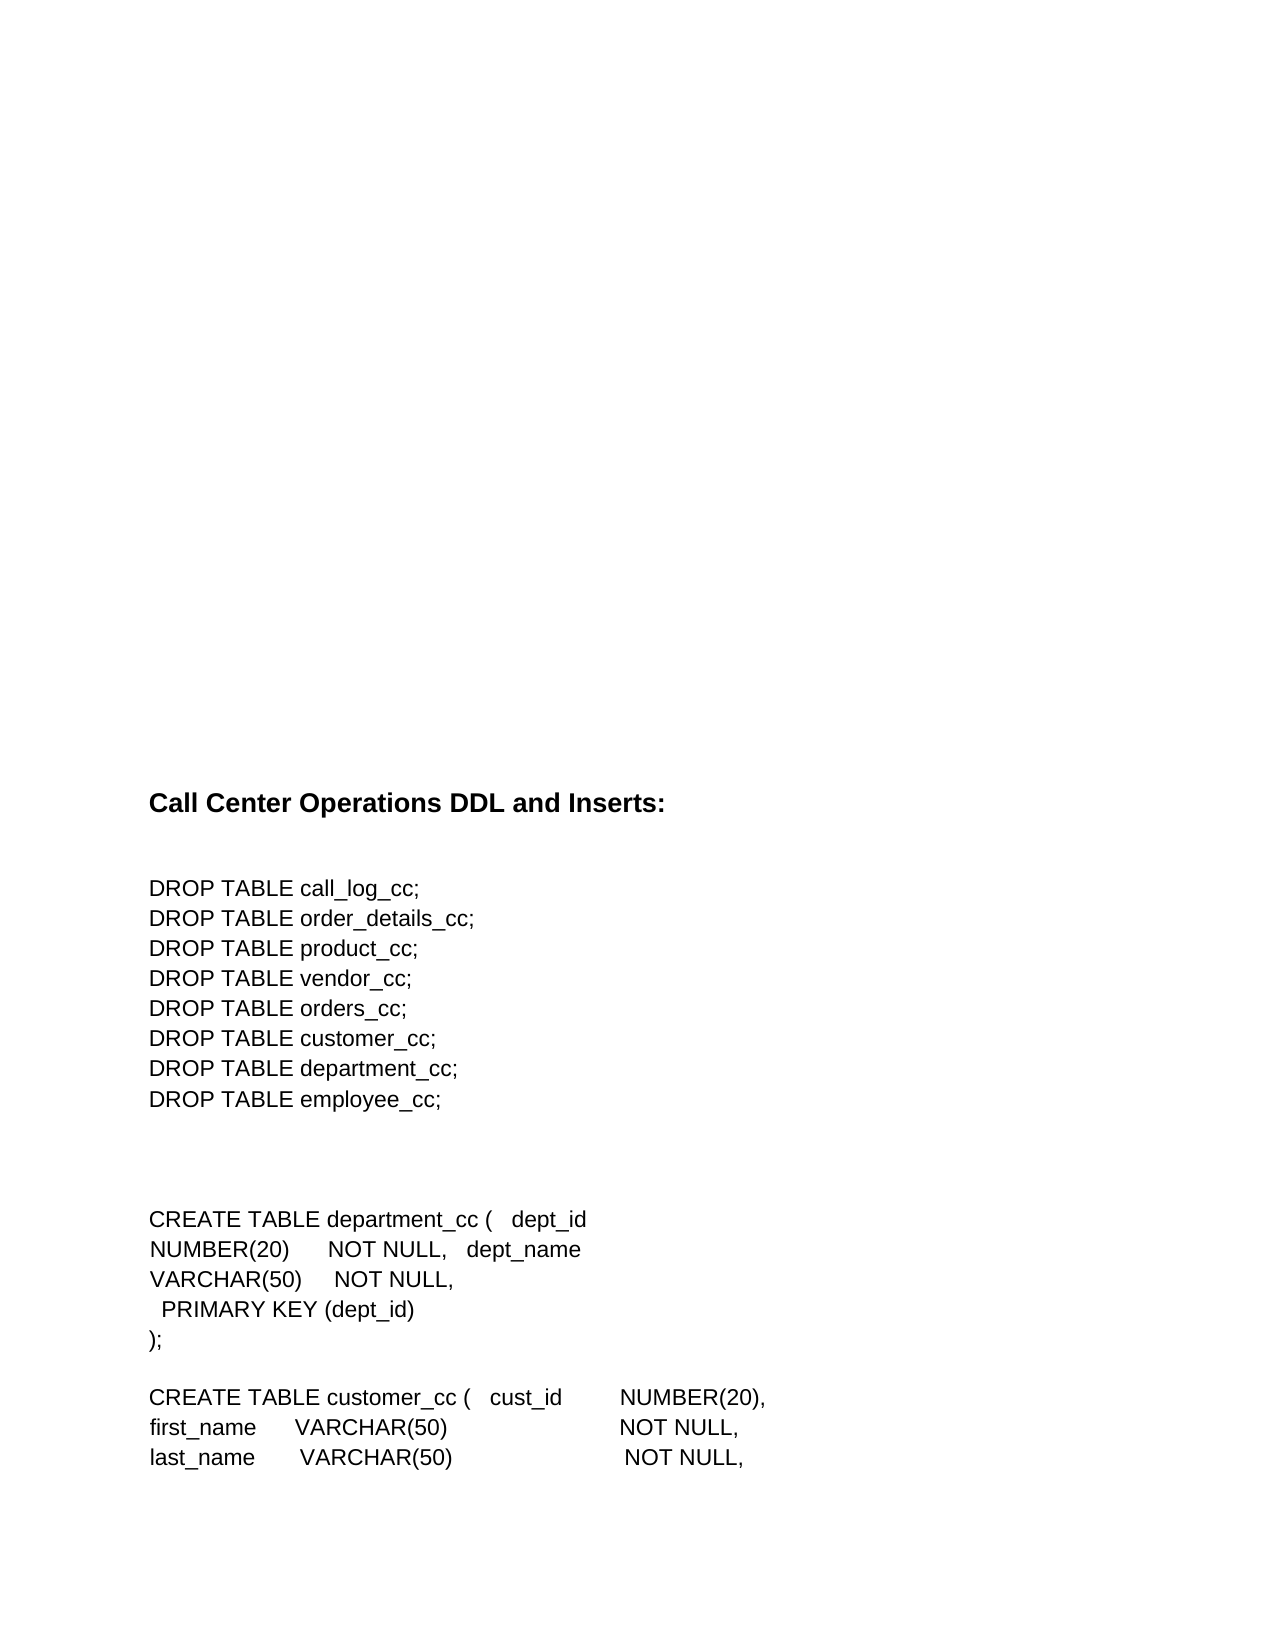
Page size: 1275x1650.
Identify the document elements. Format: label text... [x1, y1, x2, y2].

text Call Center Operations DDL and Inserts: [148, 787, 1138, 818]
text DROP TABLE department_cc; [148, 1055, 1125, 1082]
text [148, 1384, 823, 1470]
text DROP TABLE customer_cc; [148, 1025, 1125, 1052]
text ); [148, 1326, 1125, 1352]
text DROP TABLE call_log_cc; [148, 875, 1125, 901]
text CREATE TABLE department_cc ( dept_id NUMBER(20) NOT NULL, dept_name VARCHAR(50) NOT NULL, [148, 1206, 626, 1292]
text DROP TABLE order_details_cc; [148, 905, 1125, 931]
text DROP TABLE orders_cc; [148, 995, 1125, 1022]
text PRIMARY KEY (dept_id) [148, 1296, 1125, 1322]
text DROP TABLE product_cc; [148, 935, 1125, 961]
text DROP TABLE vendor_cc; [148, 965, 1125, 991]
text DROP TABLE employee_cc; [148, 1086, 1125, 1112]
